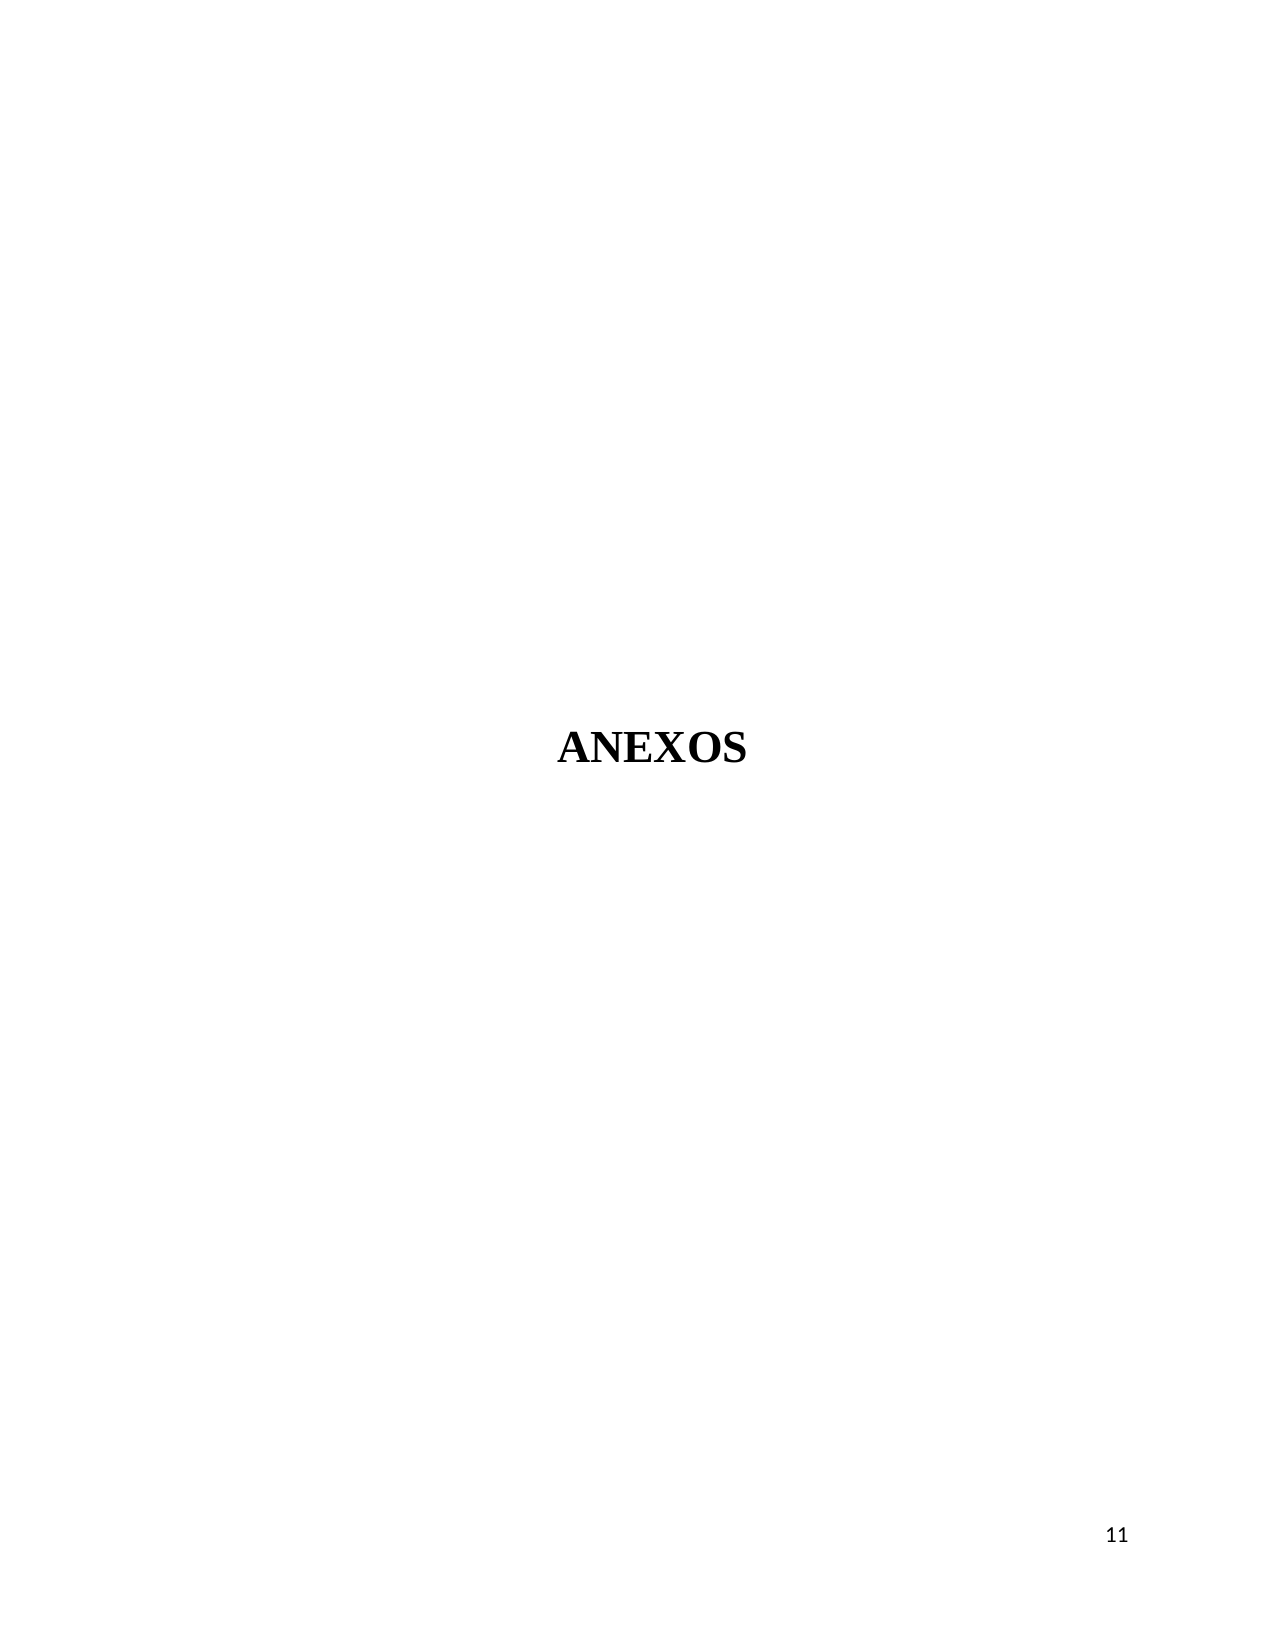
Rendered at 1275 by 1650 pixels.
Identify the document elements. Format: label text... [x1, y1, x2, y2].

subtitle ANEXOS [177, 720, 1128, 773]
